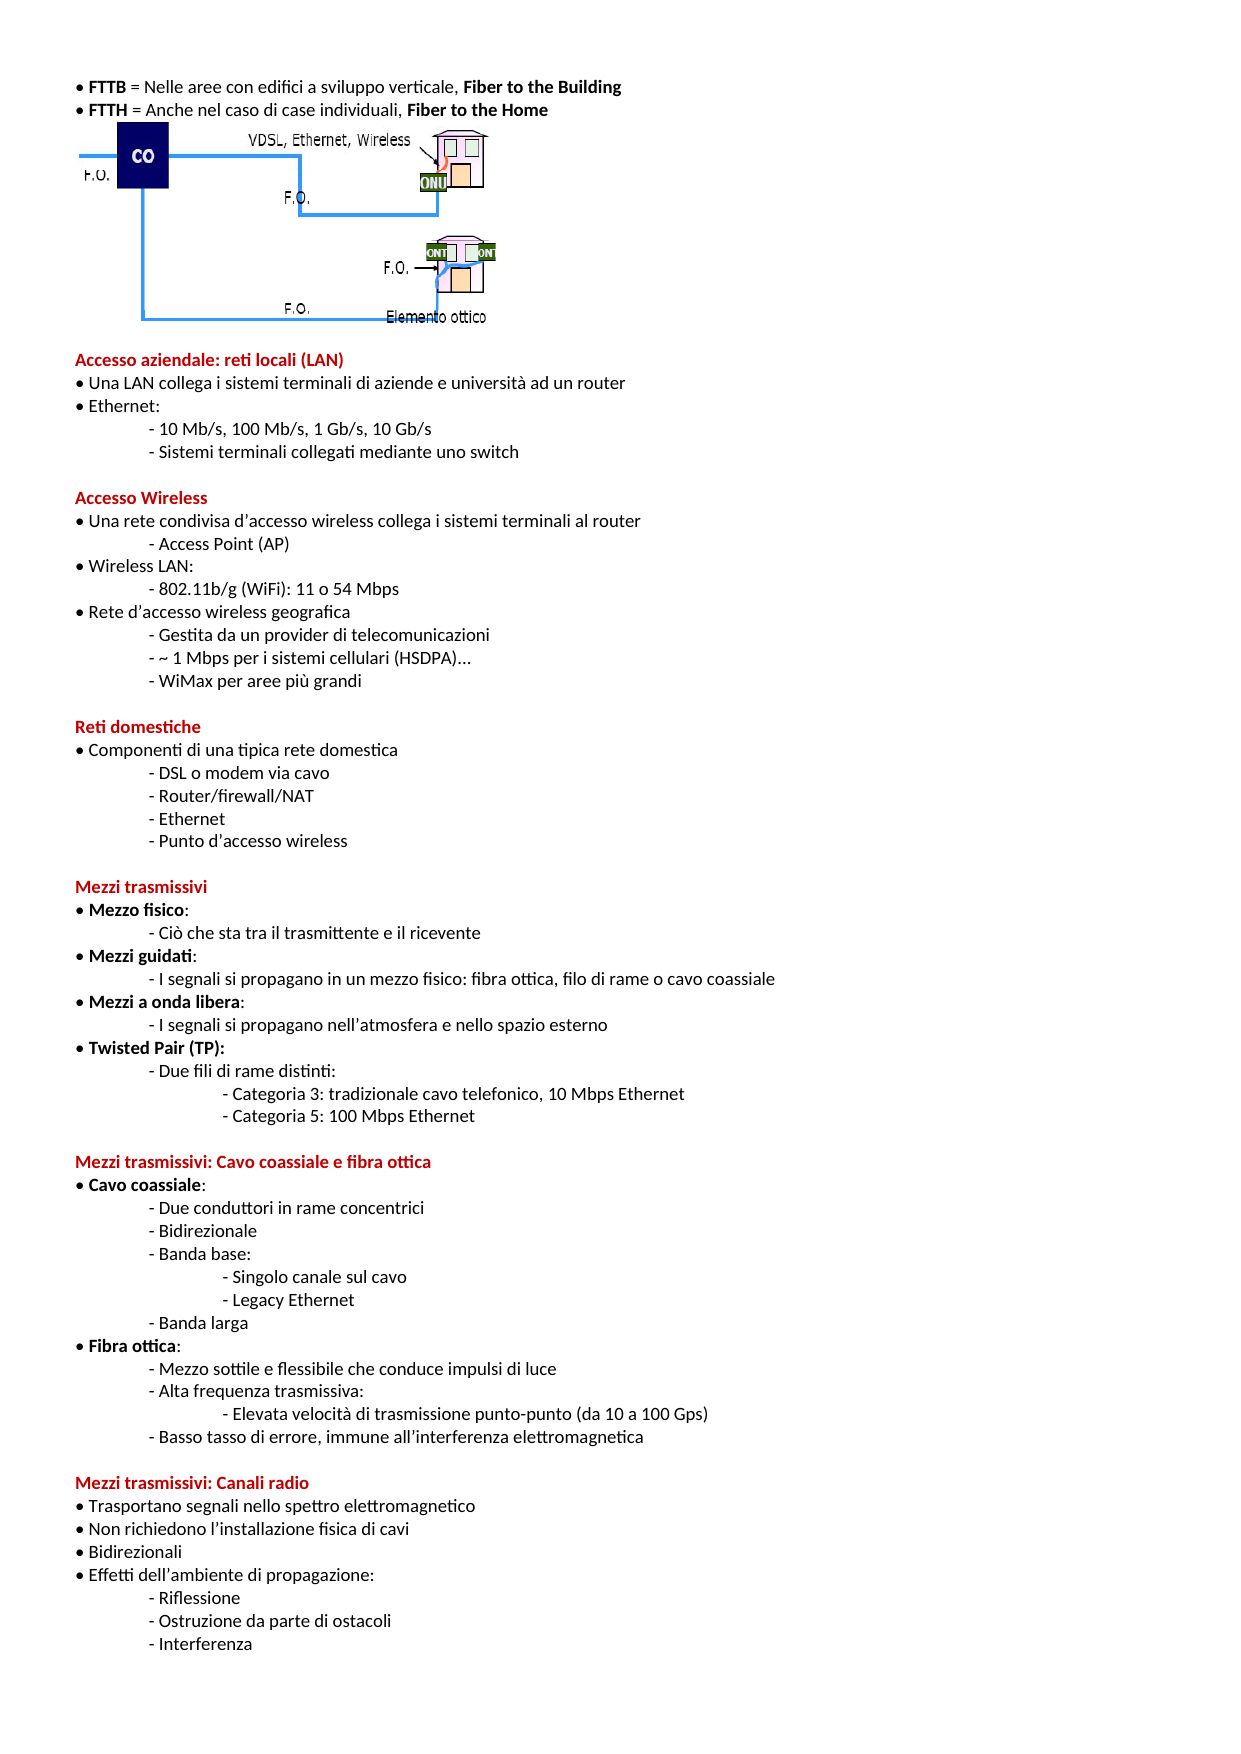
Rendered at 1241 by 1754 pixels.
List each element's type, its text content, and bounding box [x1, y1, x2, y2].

text - Basso tasso di errore, immune all’interferenza elettromagnetica [75, 1426, 1165, 1448]
picture [75, 120, 496, 326]
text - Banda larga [75, 1311, 1165, 1334]
text - Interferenza [75, 1632, 1165, 1655]
text • Twisted Pair (TP): [75, 1036, 1165, 1059]
text - Ethernet [75, 807, 1165, 830]
text - Mezzo sottile e flessibile che conduce impulsi di luce [75, 1357, 1165, 1380]
text Mezzi trasmissivi [75, 876, 1165, 898]
text • Mezzi a onda libera: [75, 990, 1165, 1013]
text • FTTH = Anche nel caso di case individuali, Fiber to the Home [75, 98, 1165, 121]
text Reti domestiche [75, 715, 1165, 738]
text - Alta frequenza trasmissiva: [75, 1380, 1165, 1403]
text • Ethernet: [75, 394, 1165, 417]
text Mezzi trasmissivi: Canali radio [75, 1471, 1165, 1494]
text - Ciò che sta tra il trasmittente e il ricevente [75, 921, 1165, 944]
text • Componenti di una tipica rete domestica [75, 738, 1165, 761]
text - 10 Mb/s, 100 Mb/s, 1 Gb/s, 10 Gb/s [75, 417, 1165, 440]
text • Una rete condivisa d’accesso wireless collega i sistemi terminali al router [75, 509, 1165, 532]
text - DSL o modem via cavo [75, 761, 1165, 784]
text - 802.11b/g (WiFi): 11 o 54 Mbps [75, 578, 1165, 601]
text • Mezzo fisico: [75, 898, 1165, 921]
text Accesso Wireless [75, 486, 1165, 509]
text - Gestita da un provider di telecomunicazioni [75, 623, 1165, 646]
text • Bidirezionali [75, 1540, 1165, 1563]
text - ~ 1 Mbps per i sistemi cellulari (HSDPA)... [75, 646, 1165, 669]
text • FTTB = Nelle aree con edifici a sviluppo verticale, Fiber to the Building [75, 75, 1165, 98]
text • Effetti dell’ambiente di propagazione: [75, 1563, 1165, 1586]
text - Due conduttori in rame concentrici [75, 1196, 1165, 1219]
text - Sistemi terminali collegati mediante uno switch [75, 440, 1165, 463]
text • Wireless LAN: [75, 555, 1165, 578]
text - Riflessione [75, 1586, 1165, 1609]
text - Access Point (AP) [75, 532, 1165, 555]
text - I segnali si propagano nell’atmosfera e nello spazio esterno [75, 1013, 1165, 1036]
text • Una LAN collega i sistemi terminali di aziende e università ad un router [75, 371, 1165, 394]
text - Legacy Ethernet [75, 1288, 1165, 1311]
text - Categoria 5: 100 Mbps Ethernet [149, 1105, 1165, 1128]
text - Banda base: [75, 1242, 1165, 1265]
text - Due fili di rame distinti: [75, 1059, 1165, 1082]
text - Categoria 3: tradizionale cavo telefonico, 10 Mbps Ethernet [149, 1082, 1165, 1105]
text • Fibra ottica: [75, 1334, 1165, 1357]
text • Cavo coassiale: [75, 1173, 1165, 1196]
text - Elevata velocità di trasmissione punto-punto (da 10 a 100 Gps) [75, 1403, 1165, 1426]
text • Trasportano segnali nello spettro elettromagnetico [75, 1494, 1165, 1517]
text - Bidirezionale [75, 1219, 1165, 1242]
text • Mezzi guidati: [75, 944, 1165, 967]
text • Rete d’accesso wireless geografica [75, 601, 1165, 623]
text - Router/firewall/NAT [75, 784, 1165, 807]
text Accesso aziendale: reti locali (LAN) [75, 348, 1165, 371]
text - WiMax per aree più grandi [75, 669, 1165, 692]
text - Punto d’accesso wireless [75, 830, 1165, 853]
text - Singolo canale sul cavo [75, 1265, 1165, 1288]
text • Non richiedono l’installazione fisica di cavi [75, 1517, 1165, 1540]
text - Ostruzione da parte di ostacoli [75, 1609, 1165, 1632]
text Mezzi trasmissivi: Cavo coassiale e fibra ottica [75, 1151, 1165, 1173]
text - I segnali si propagano in un mezzo fisico: fibra ottica, filo di rame o cavo coassiale [75, 967, 1165, 990]
